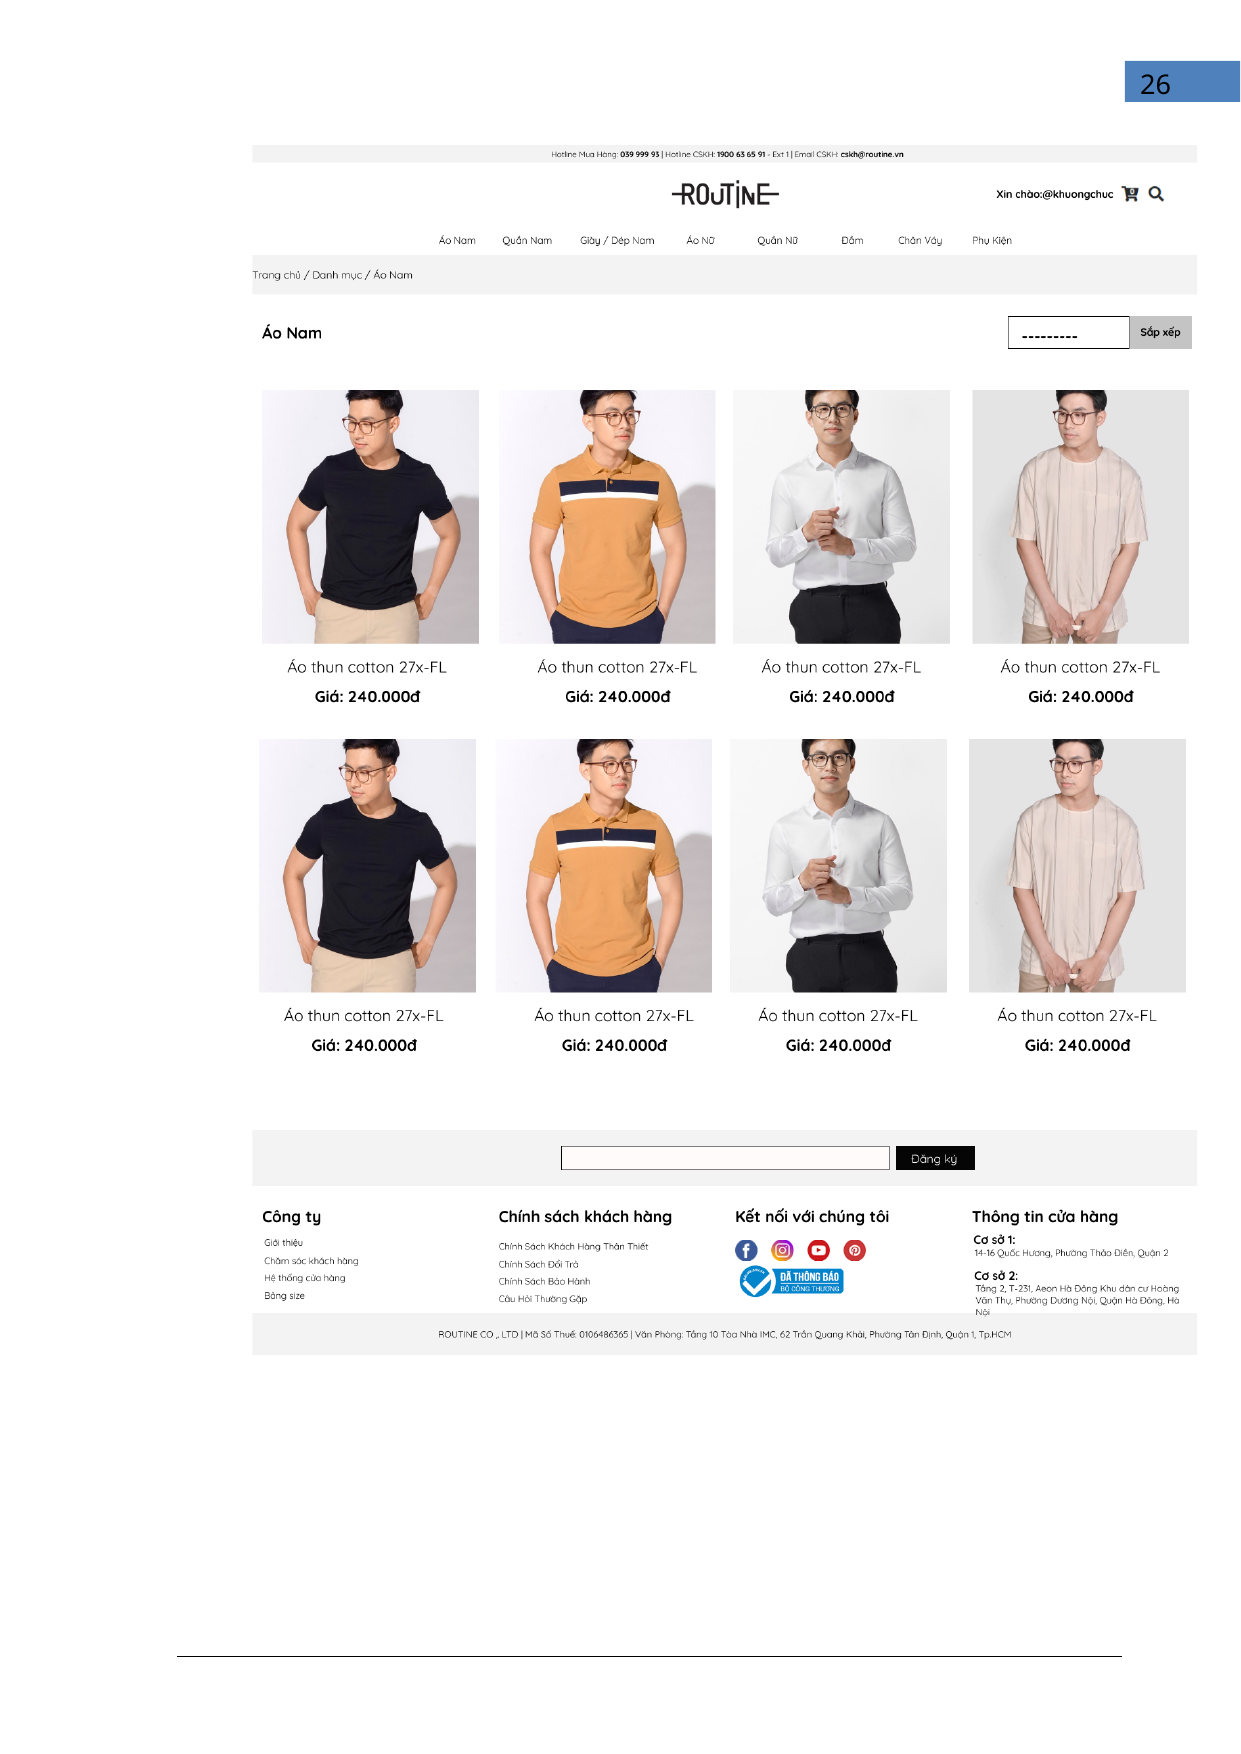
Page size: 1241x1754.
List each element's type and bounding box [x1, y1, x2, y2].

picture [252, 145, 1198, 1355]
